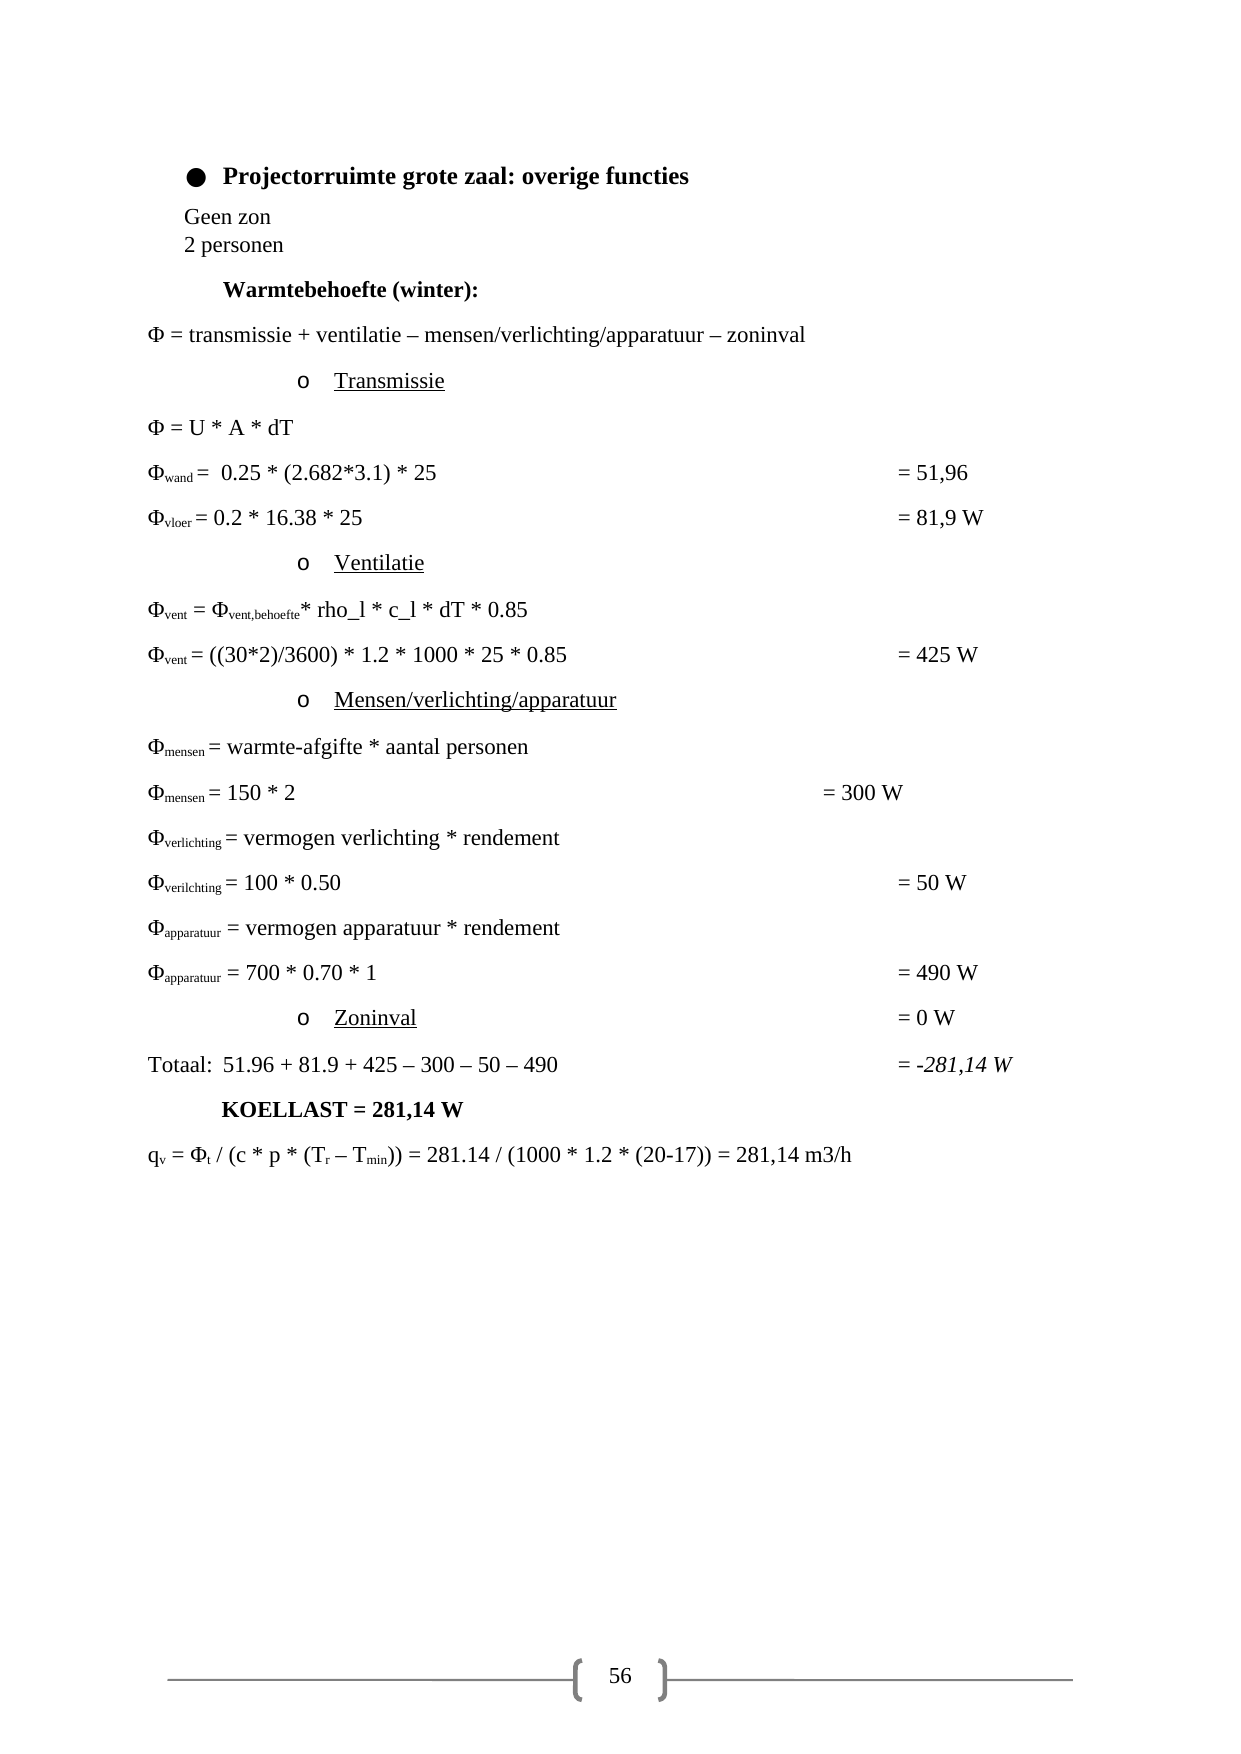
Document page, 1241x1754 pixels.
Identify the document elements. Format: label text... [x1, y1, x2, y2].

list Projectorruimte grote zaal: overige functies [185, 148, 1093, 199]
text Φverilchting = 100 * 0.50 = 50 W [148, 869, 1093, 895]
text Warmtebehoefte (winter): [148, 276, 1093, 303]
text Φvloer = 0.2 * 16.38 * 25 = 81,9 W [148, 504, 1093, 530]
text Geen zon [184, 203, 1093, 229]
list Zoninval = 0 W [296, 1004, 1093, 1032]
text Φwand = 0.25 * (2.682*3.1) * 25 = 51,96 [148, 459, 1093, 485]
list Ventilatie [296, 549, 1093, 577]
text qv = Φt / (c * p * (Tr – Tmin)) = 281.14 / (1000 * 1.2 * (20-17)) = 281,14 m3/h [148, 1141, 1093, 1196]
list Transmissie [296, 367, 1093, 395]
text Φ = transmissie + ventilatie – mensen/verlichting/apparatuur – zoninval [148, 322, 1093, 348]
text KOELLAST = 281,14 W [221, 1096, 1093, 1123]
text Φvent = Φvent,behoefte* rho_l * c_l * dT * 0.85 [148, 596, 1093, 622]
text Φverlichting = vermogen verlichting * rendement [148, 824, 1093, 850]
text Φvent = ((30*2)/3600) * 1.2 * 1000 * 25 * 0.85 = 425 W [148, 641, 1093, 668]
text Φapparatuur = vermogen apparatuur * rendement [148, 914, 1093, 940]
list Mensen/verlichting/apparatuur [296, 686, 1093, 714]
text 2 personen [184, 231, 1093, 258]
text Totaal: 51.96 + 81.9 + 425 – 300 – 50 – 490 = -281,14 W [148, 1051, 1093, 1077]
text Φapparatuur = 700 * 0.70 * 1 = 490 W [148, 959, 1093, 985]
text Φmensen = 150 * 2 = 300 W [148, 778, 1093, 805]
text Φmensen = warmte-afgifte * aantal personen [148, 733, 1093, 760]
text Φ = U * A * dT [148, 414, 1093, 440]
